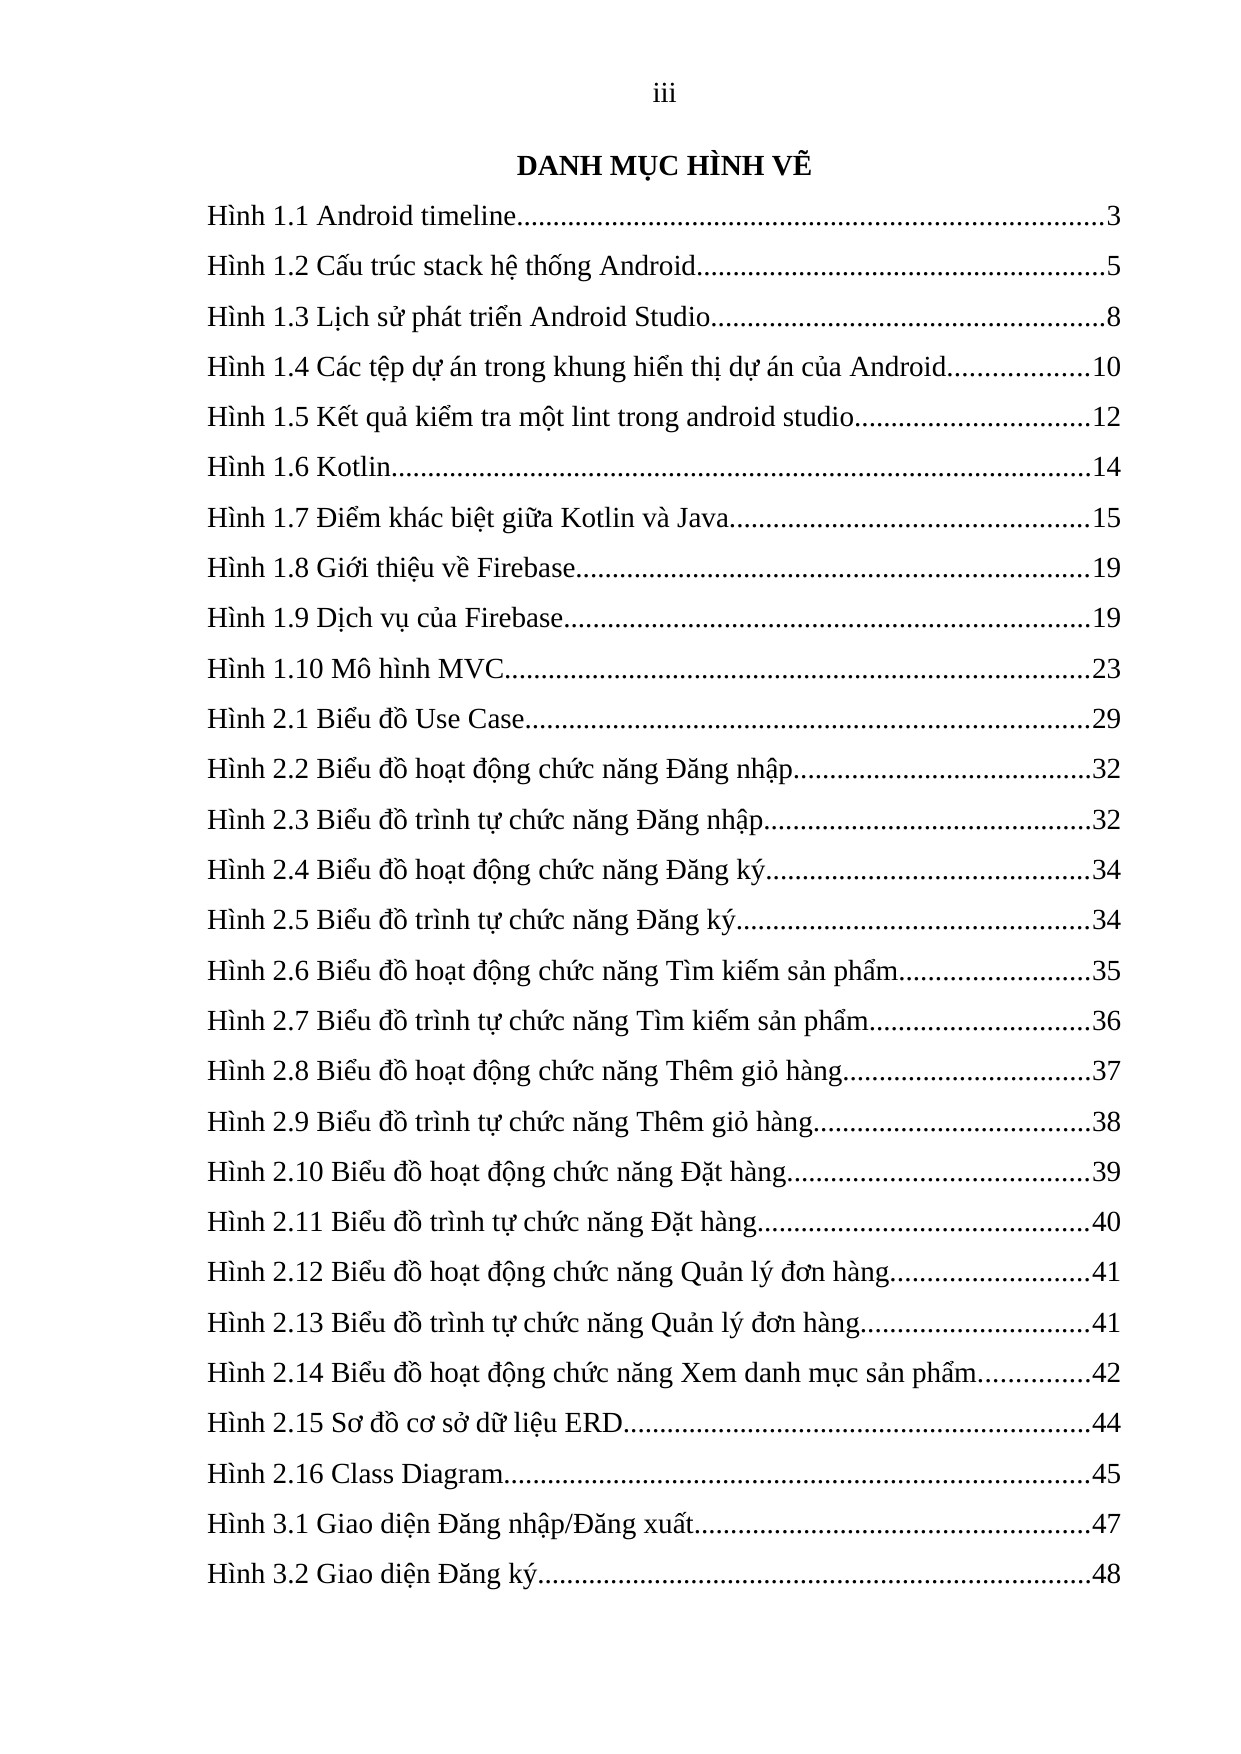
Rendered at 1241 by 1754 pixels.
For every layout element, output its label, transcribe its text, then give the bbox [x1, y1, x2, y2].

text Hình 1.6 Kotlin 14 [207, 449, 1122, 483]
subtitle DANH MỤC HÌNH VẼ [207, 148, 1122, 181]
text Hình 2.3 Biểu đồ trình tự chức năng Đăng nhập 32 [207, 802, 1122, 835]
text Hình 3.2 Giao diện Đăng ký 48 [207, 1556, 1122, 1590]
text Hình 2.1 Biểu đồ Use Case 29 [207, 701, 1122, 735]
text Hình 2.5 Biểu đồ trình tự chức năng Đăng ký 34 [207, 902, 1122, 936]
text Hình 1.3 Lịch sử phát triển Android Studio 8 [207, 299, 1122, 332]
text Hình 2.11 Biểu đồ trình tự chức năng Đặt hàng 40 [207, 1204, 1122, 1238]
text Hình 2.12 Biểu đồ hoạt động chức năng Quản lý đơn hàng 41 [207, 1254, 1122, 1288]
text Hình 1.8 Giới thiệu về Firebase 19 [207, 550, 1122, 584]
text Hình 2.7 Biểu đồ trình tự chức năng Tìm kiếm sản phẩm 36 [207, 1003, 1122, 1037]
text Hình 2.15 Sơ đồ cơ sở dữ liệu ERD 44 [207, 1406, 1122, 1439]
text Hình 2.14 Biểu đồ hoạt động chức năng Xem danh mục sản phẩm 42 [207, 1355, 1122, 1389]
text Hình 1.4 Các tệp dự án trong khung hiển thị dự án của Android 10 [207, 349, 1122, 382]
text Hình 2.13 Biểu đồ trình tự chức năng Quản lý đơn hàng 41 [207, 1305, 1122, 1338]
text Hình 2.6 Biểu đồ hoạt động chức năng Tìm kiếm sản phẩm 35 [207, 953, 1122, 986]
text Hình 2.10 Biểu đồ hoạt động chức năng Đặt hàng 39 [207, 1154, 1122, 1187]
text Hình 1.10 Mô hình MVC 23 [207, 651, 1122, 684]
text Hình 2.16 Class Diagram 45 [207, 1456, 1122, 1489]
text Hình 1.1 Android timeline 3 [207, 198, 1122, 232]
text Hình 2.9 Biểu đồ trình tự chức năng Thêm giỏ hàng 38 [207, 1104, 1122, 1137]
text Hình 2.2 Biểu đồ hoạt động chức năng Đăng nhập 32 [207, 751, 1122, 785]
text Hình 3.1 Giao diện Đăng nhập/Đăng xuất 47 [207, 1506, 1122, 1540]
text Hình 1.7 Điểm khác biệt giữa Kotlin và Java 15 [207, 500, 1122, 533]
text Hình 1.5 Kết quả kiểm tra một lint trong android studio 12 [207, 399, 1122, 433]
text Hình 2.4 Biểu đồ hoạt động chức năng Đăng ký 34 [207, 852, 1122, 886]
text Hình 2.8 Biểu đồ hoạt động chức năng Thêm giỏ hàng 37 [207, 1053, 1122, 1087]
text Hình 1.9 Dịch vụ của Firebase 19 [207, 601, 1122, 634]
text Hình 1.2 Cấu trúc stack hệ thống Android 5 [207, 248, 1122, 282]
